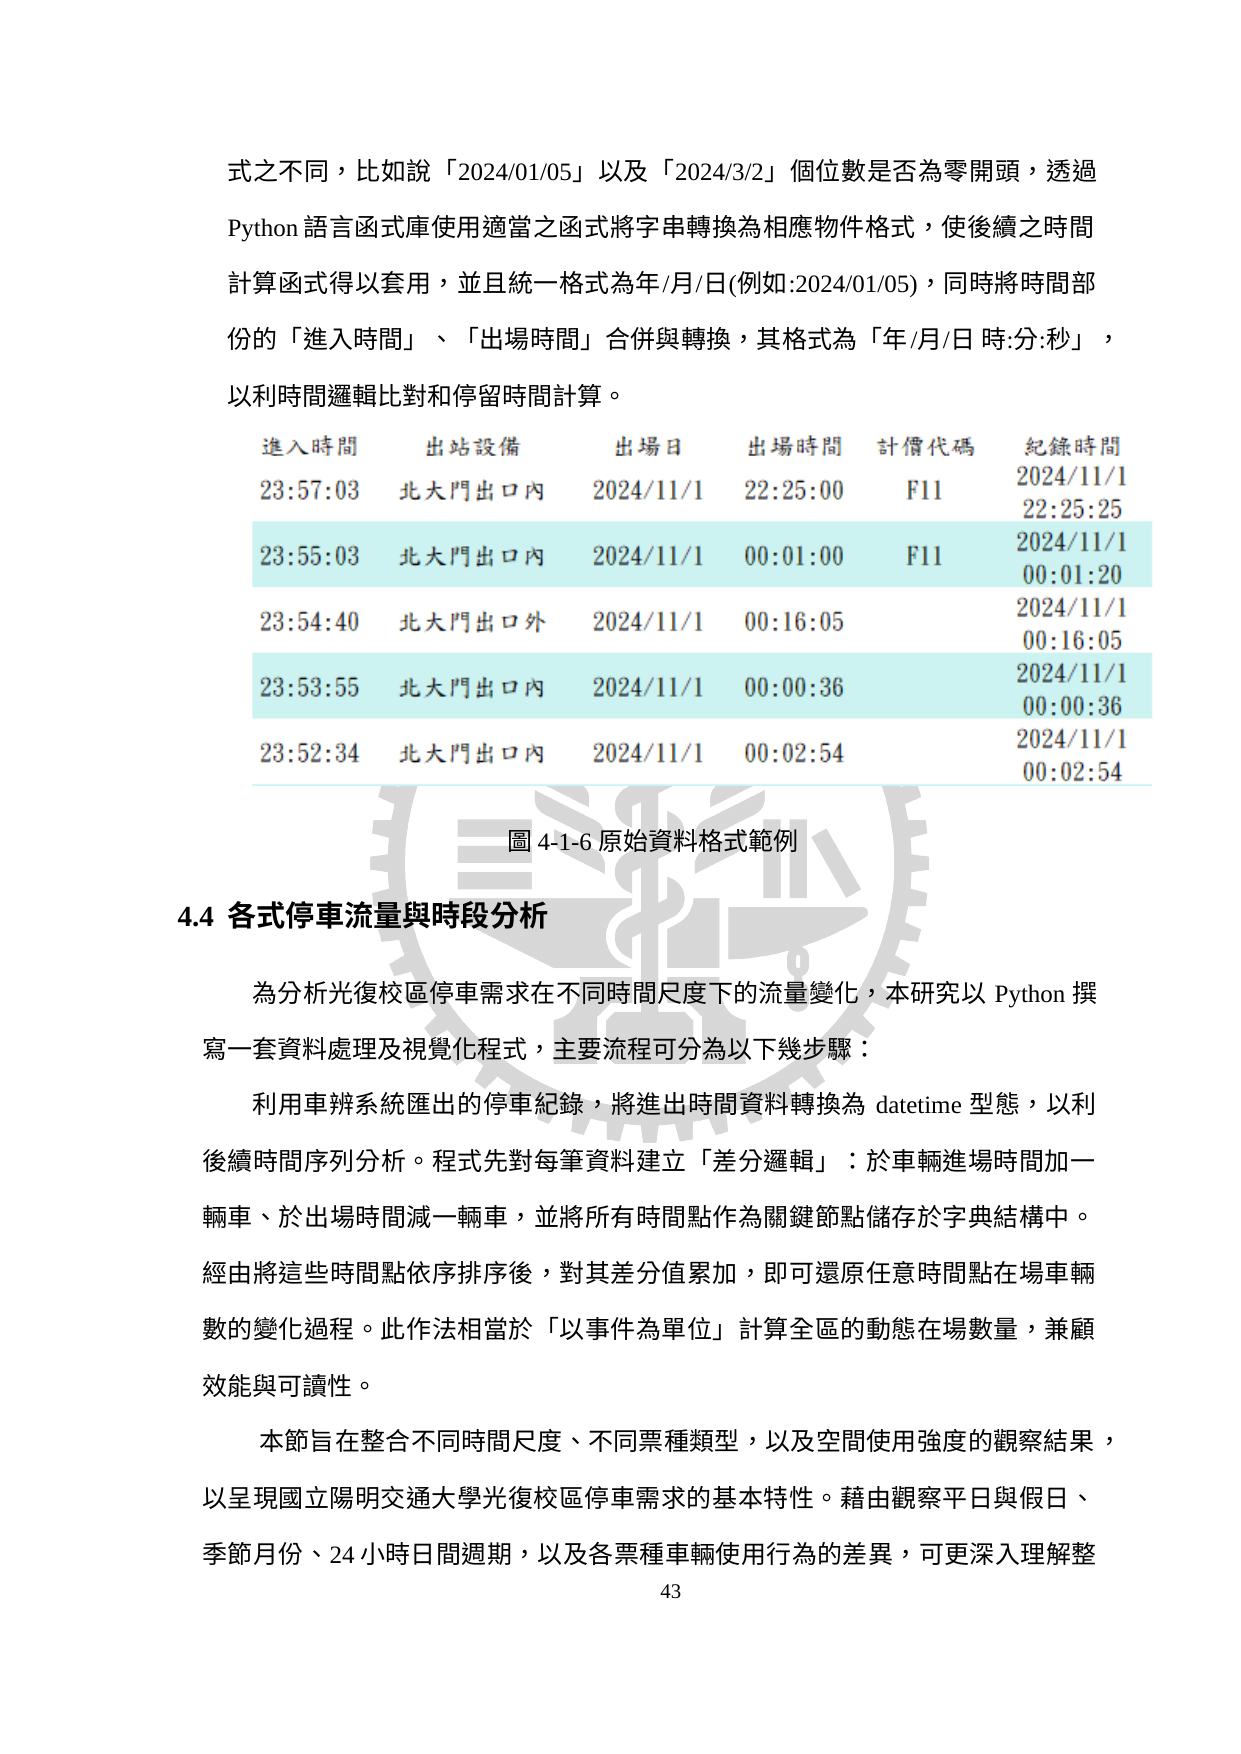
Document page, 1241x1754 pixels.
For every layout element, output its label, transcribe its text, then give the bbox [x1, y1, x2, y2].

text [202, 1421, 1097, 1571]
subtitle 各式停車流量與時段分析 [177, 876, 1097, 951]
text 利用車辨系統匯出的停車紀錄，將進出時間資料轉換為 datetime 型態，以利後續時間序列分析。程式先對每筆資料建立「差分邏輯」：於車輛進場時間加一輛車、於出場時間減一輛車，並將所有時間點作為關鍵節點儲存於字典結構中。經由將這些時間點依序排序後，對其差分值累加，即可還原任意時間點在場車輛數的變化過程。此作法相當於「以事件為單位」計算全區的動態在場數量，兼顧效能與可讀性。 [202, 1084, 1097, 1403]
text 為分析光復校區停車需求在不同時間尺度下的流量變化，本研究以 Python 撰寫一套資料處理及視覺化程式，主要流程可分為以下幾步驟： [202, 972, 1097, 1066]
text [227, 151, 1097, 413]
text 圖4-1-6 原始資料格式範例 [187, 821, 1097, 858]
picture [252, 431, 1154, 786]
